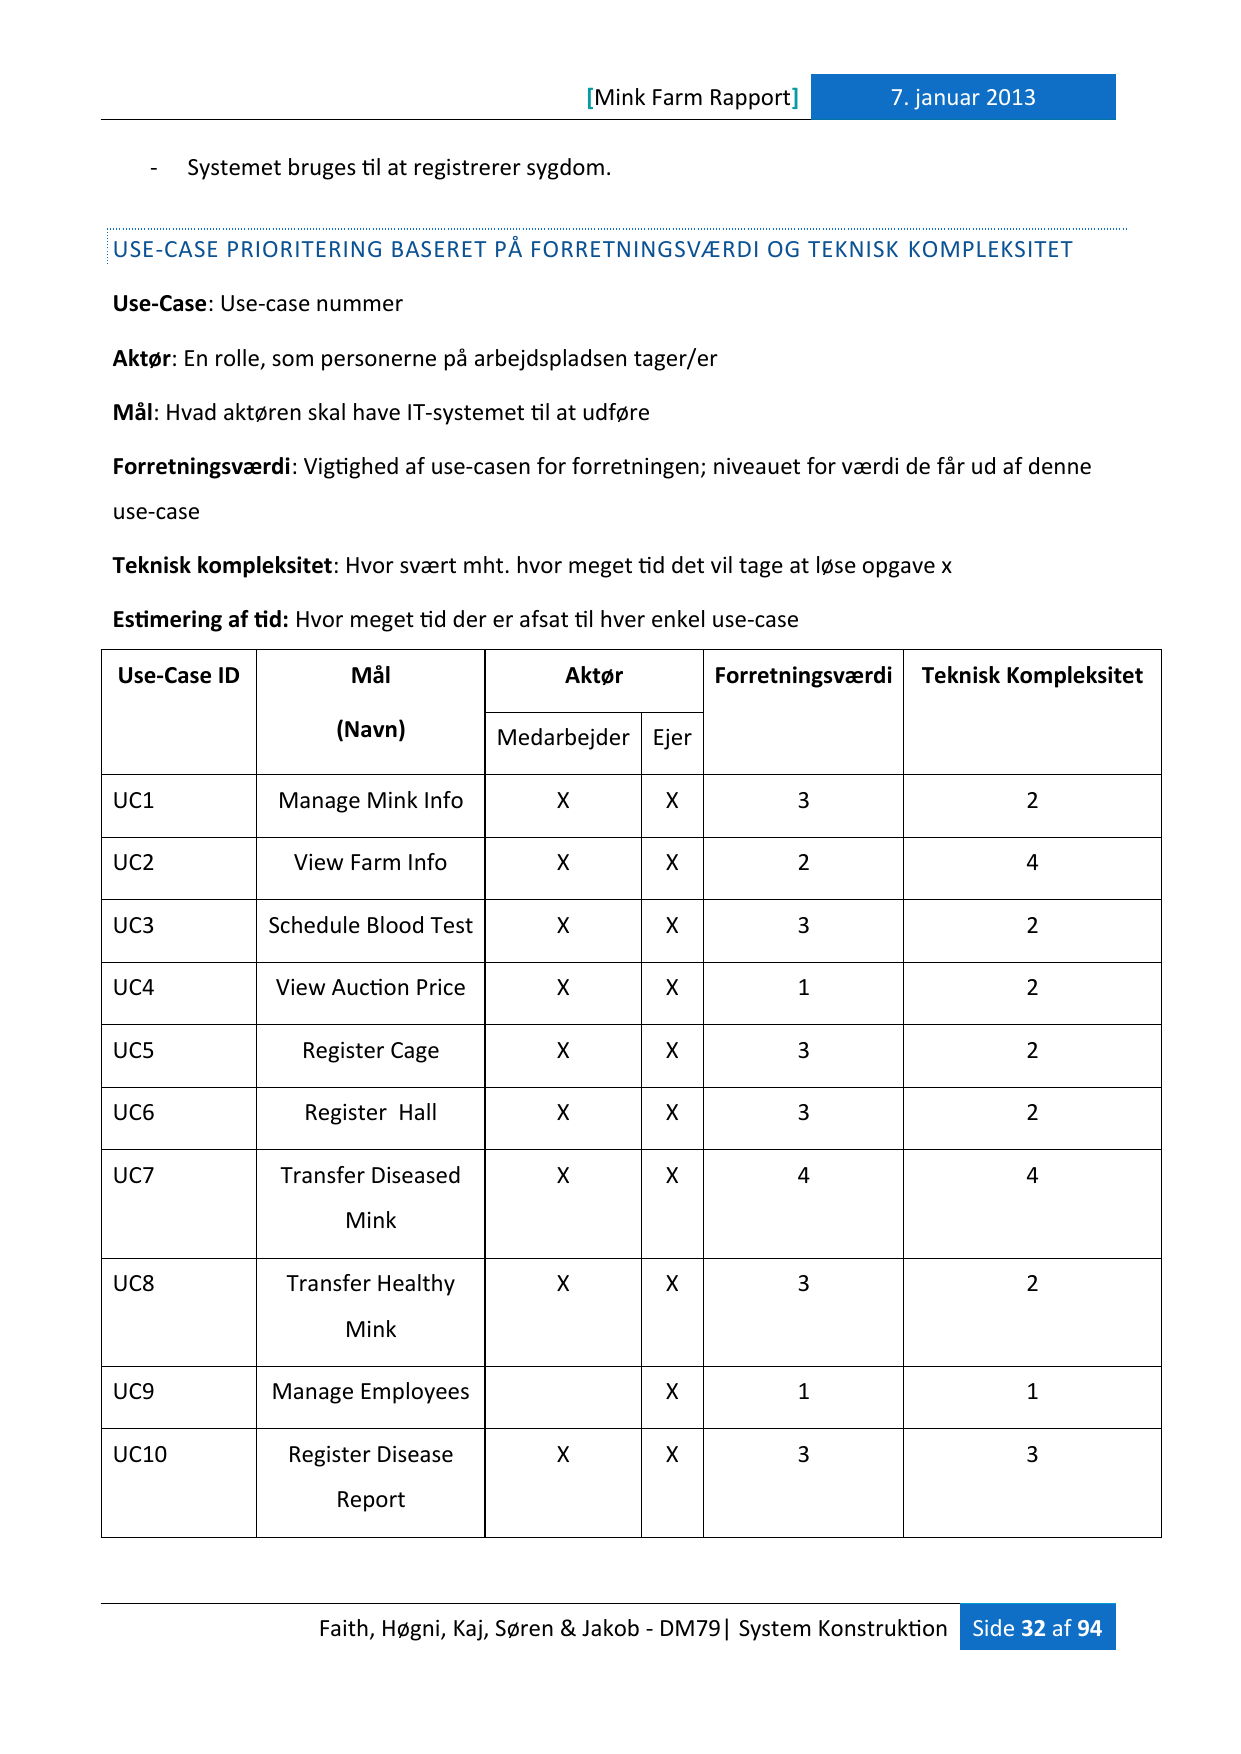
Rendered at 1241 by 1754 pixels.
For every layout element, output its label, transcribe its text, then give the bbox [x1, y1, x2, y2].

table_cell UC6 [102, 1088, 256, 1149]
table_header Mål (Navn) [257, 650, 484, 774]
text Use-Case: Use-case nummer [112, 288, 1128, 318]
table_header Forretningsværdi [704, 650, 903, 774]
table_cell Transfer Diseased Mink [257, 1150, 484, 1258]
table_cell X [642, 838, 703, 899]
table_cell X [642, 1259, 703, 1366]
table_cell 3 [704, 1429, 903, 1537]
table_cell 3 [704, 1088, 903, 1149]
table_cell UC3 [102, 900, 256, 962]
table_cell 2 [904, 1088, 1161, 1149]
table_cell 3 [704, 775, 903, 837]
table_cell X [486, 1429, 641, 1537]
table_cell 2 [704, 838, 903, 899]
table_cell 2 [904, 963, 1161, 1024]
table_cell X [642, 963, 703, 1024]
table_cell 1 [704, 1367, 903, 1428]
table_cell X [642, 1367, 703, 1428]
table_cell UC10 [102, 1429, 256, 1537]
table_cell X [486, 1088, 641, 1149]
subtitle Use-case prioritering baseret på forretningsværdi og teknisk kompleksitet [107, 228, 1128, 264]
table_cell X [486, 1025, 641, 1087]
table_cell Register Disease Report [257, 1429, 484, 1537]
table_cell X [486, 900, 641, 962]
table_cell UC1 [102, 775, 256, 837]
table_cell X [642, 900, 703, 962]
text Forretningsværdi: Vigtighed af use-casen for forretningen; niveauet for værdi de får ud af denne use-case [112, 450, 1128, 526]
table_cell X [642, 1429, 703, 1537]
table_cell UC4 [102, 963, 256, 1024]
text Mål: Hvad aktøren skal have IT-systemet til at udføre [112, 396, 1128, 426]
table_cell UC7 [102, 1150, 256, 1258]
table_cell 1 [704, 963, 903, 1024]
table_cell UC2 [102, 838, 256, 899]
table_cell 1 [904, 1367, 1161, 1428]
table_cell Register Cage [257, 1025, 484, 1087]
table_header Aktør [486, 650, 703, 712]
table_cell UC5 [102, 1025, 256, 1087]
text Teknisk kompleksitet: Hvor svært mht. hvor meget tid det vil tage at løse opgave x [112, 549, 1128, 580]
table_cell 3 [704, 900, 903, 962]
table_cell X [486, 1150, 641, 1258]
table_cell 3 [704, 1259, 903, 1366]
table_cell Transfer Healthy Mink [257, 1259, 484, 1366]
table_cell X [486, 963, 641, 1024]
table_cell 2 [904, 775, 1161, 837]
table_cell UC9 [102, 1367, 256, 1428]
table_cell Manage Mink Info [257, 775, 484, 837]
table_cell UC8 [102, 1259, 256, 1366]
table_cell 3 [704, 1025, 903, 1087]
table_cell Manage Employees [257, 1367, 484, 1428]
table_cell Schedule Blood Test [257, 900, 484, 962]
table_cell X [486, 838, 641, 899]
table_cell X [486, 775, 641, 837]
table_cell View Farm Info [257, 838, 484, 899]
list Systemet bruges til at registrerer sygdom. [150, 151, 1128, 181]
table_cell X [486, 1259, 641, 1366]
table_header Use-Case ID [102, 650, 256, 774]
table_cell [486, 1367, 641, 1428]
table_cell X [642, 775, 703, 837]
table_cell X [642, 1088, 703, 1149]
table_cell Medarbejder [486, 713, 641, 774]
table_cell View Auction Price [257, 963, 484, 1024]
table_cell Ejer [642, 713, 703, 774]
table_cell X [642, 1025, 703, 1087]
table_header Teknisk Kompleksitet [904, 650, 1161, 774]
text Estimering af tid: Hvor meget tid der er afsat til hver enkel use-case [112, 604, 1128, 634]
table_cell 2 [904, 1025, 1161, 1087]
table_cell Register Hall [257, 1088, 484, 1149]
table_cell 2 [904, 1259, 1161, 1366]
table_cell X [642, 1150, 703, 1258]
table_cell 2 [904, 900, 1161, 962]
text Aktør: En rolle, som personerne på arbejdspladsen tager/er [112, 342, 1128, 372]
table_cell 3 [904, 1429, 1161, 1537]
table_cell 4 [904, 838, 1161, 899]
table_cell 4 [904, 1150, 1161, 1258]
table_cell 4 [704, 1150, 903, 1258]
